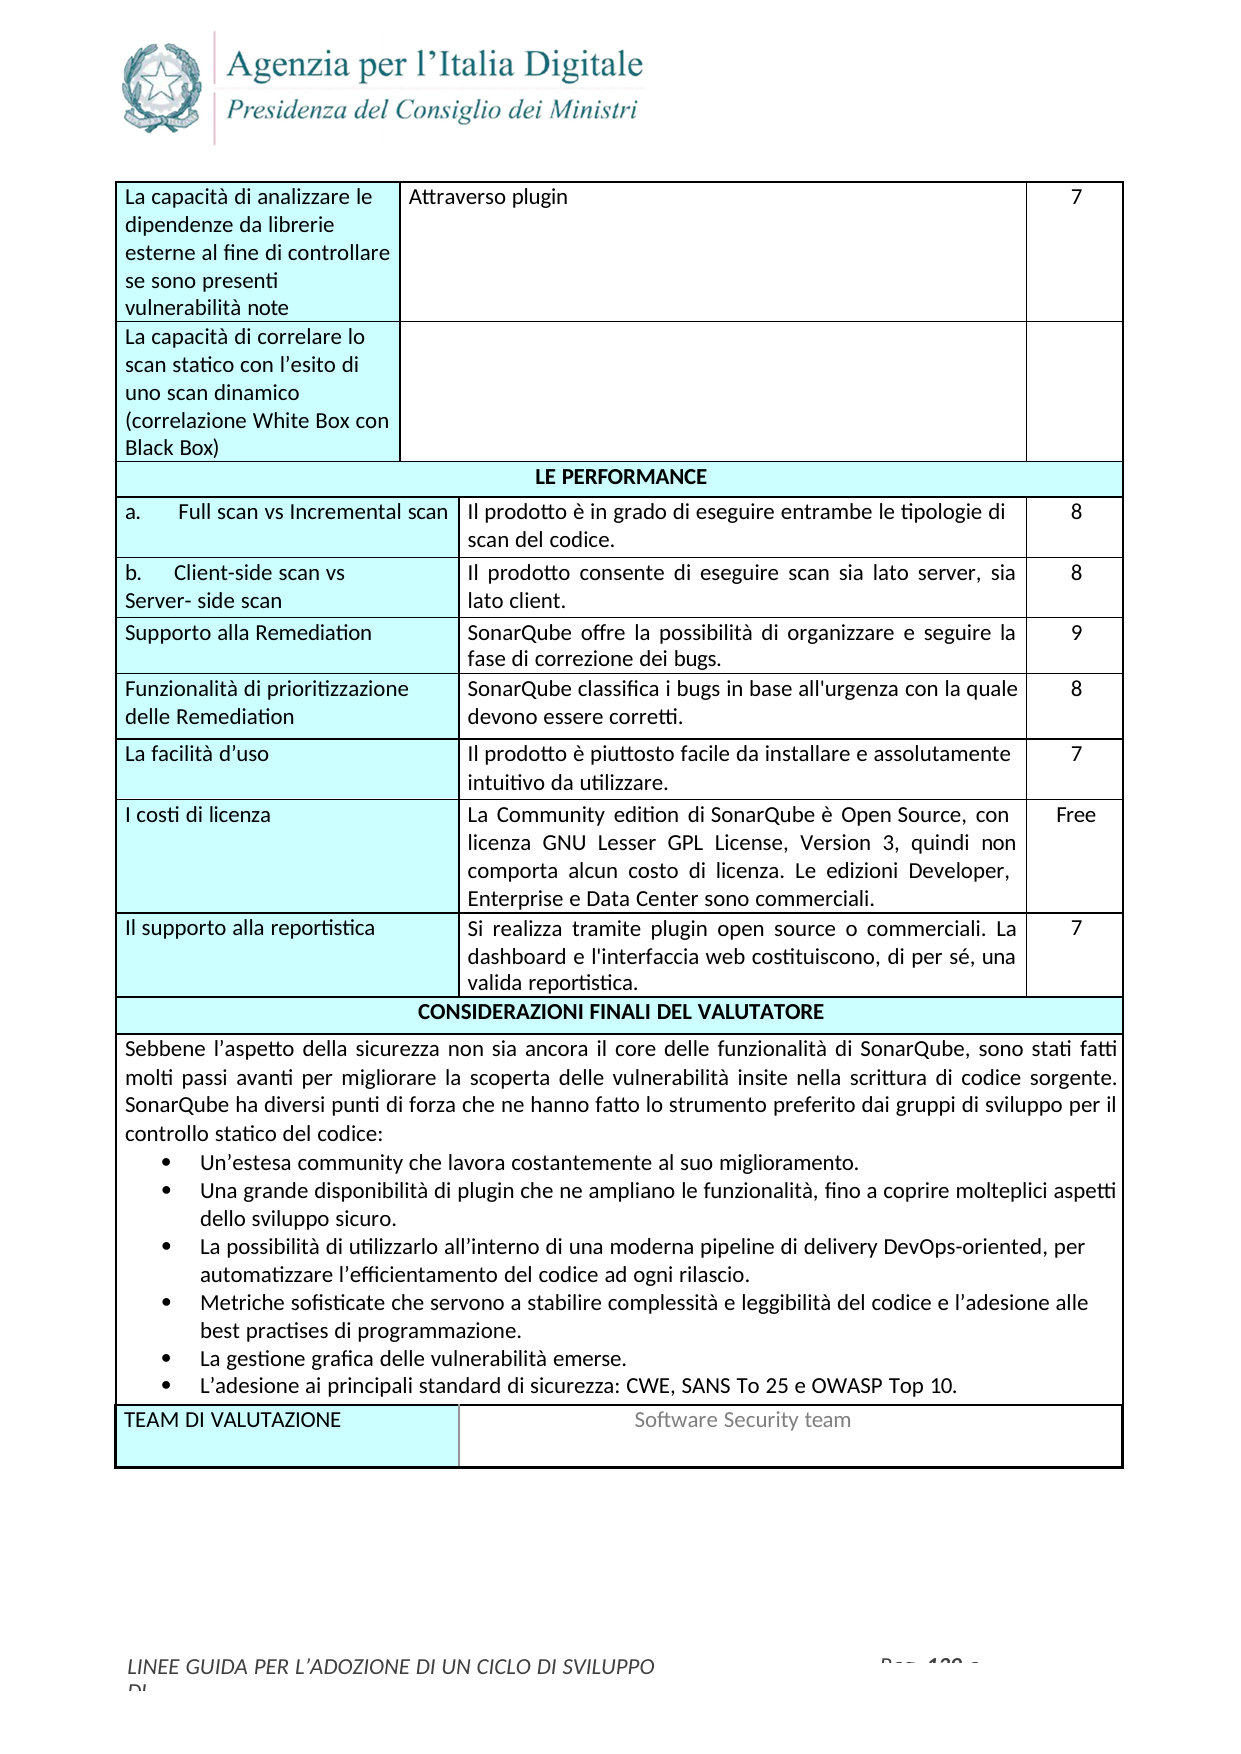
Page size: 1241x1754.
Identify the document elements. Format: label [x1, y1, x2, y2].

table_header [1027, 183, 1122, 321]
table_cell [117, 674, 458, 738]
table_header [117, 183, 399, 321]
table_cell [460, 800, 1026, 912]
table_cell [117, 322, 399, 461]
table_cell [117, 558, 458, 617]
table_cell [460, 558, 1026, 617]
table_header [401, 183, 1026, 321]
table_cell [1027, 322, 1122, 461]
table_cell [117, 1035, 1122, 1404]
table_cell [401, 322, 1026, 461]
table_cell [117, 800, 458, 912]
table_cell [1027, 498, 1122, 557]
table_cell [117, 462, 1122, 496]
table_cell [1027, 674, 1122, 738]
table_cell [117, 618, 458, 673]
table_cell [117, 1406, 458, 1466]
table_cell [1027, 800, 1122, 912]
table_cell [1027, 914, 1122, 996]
picture [121, 29, 645, 147]
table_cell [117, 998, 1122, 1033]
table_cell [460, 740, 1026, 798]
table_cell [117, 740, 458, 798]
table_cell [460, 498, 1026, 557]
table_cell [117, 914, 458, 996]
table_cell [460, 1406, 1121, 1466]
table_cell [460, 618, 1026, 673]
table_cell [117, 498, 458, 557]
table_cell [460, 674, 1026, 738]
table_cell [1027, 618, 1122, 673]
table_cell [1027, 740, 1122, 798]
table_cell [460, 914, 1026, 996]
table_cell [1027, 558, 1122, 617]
